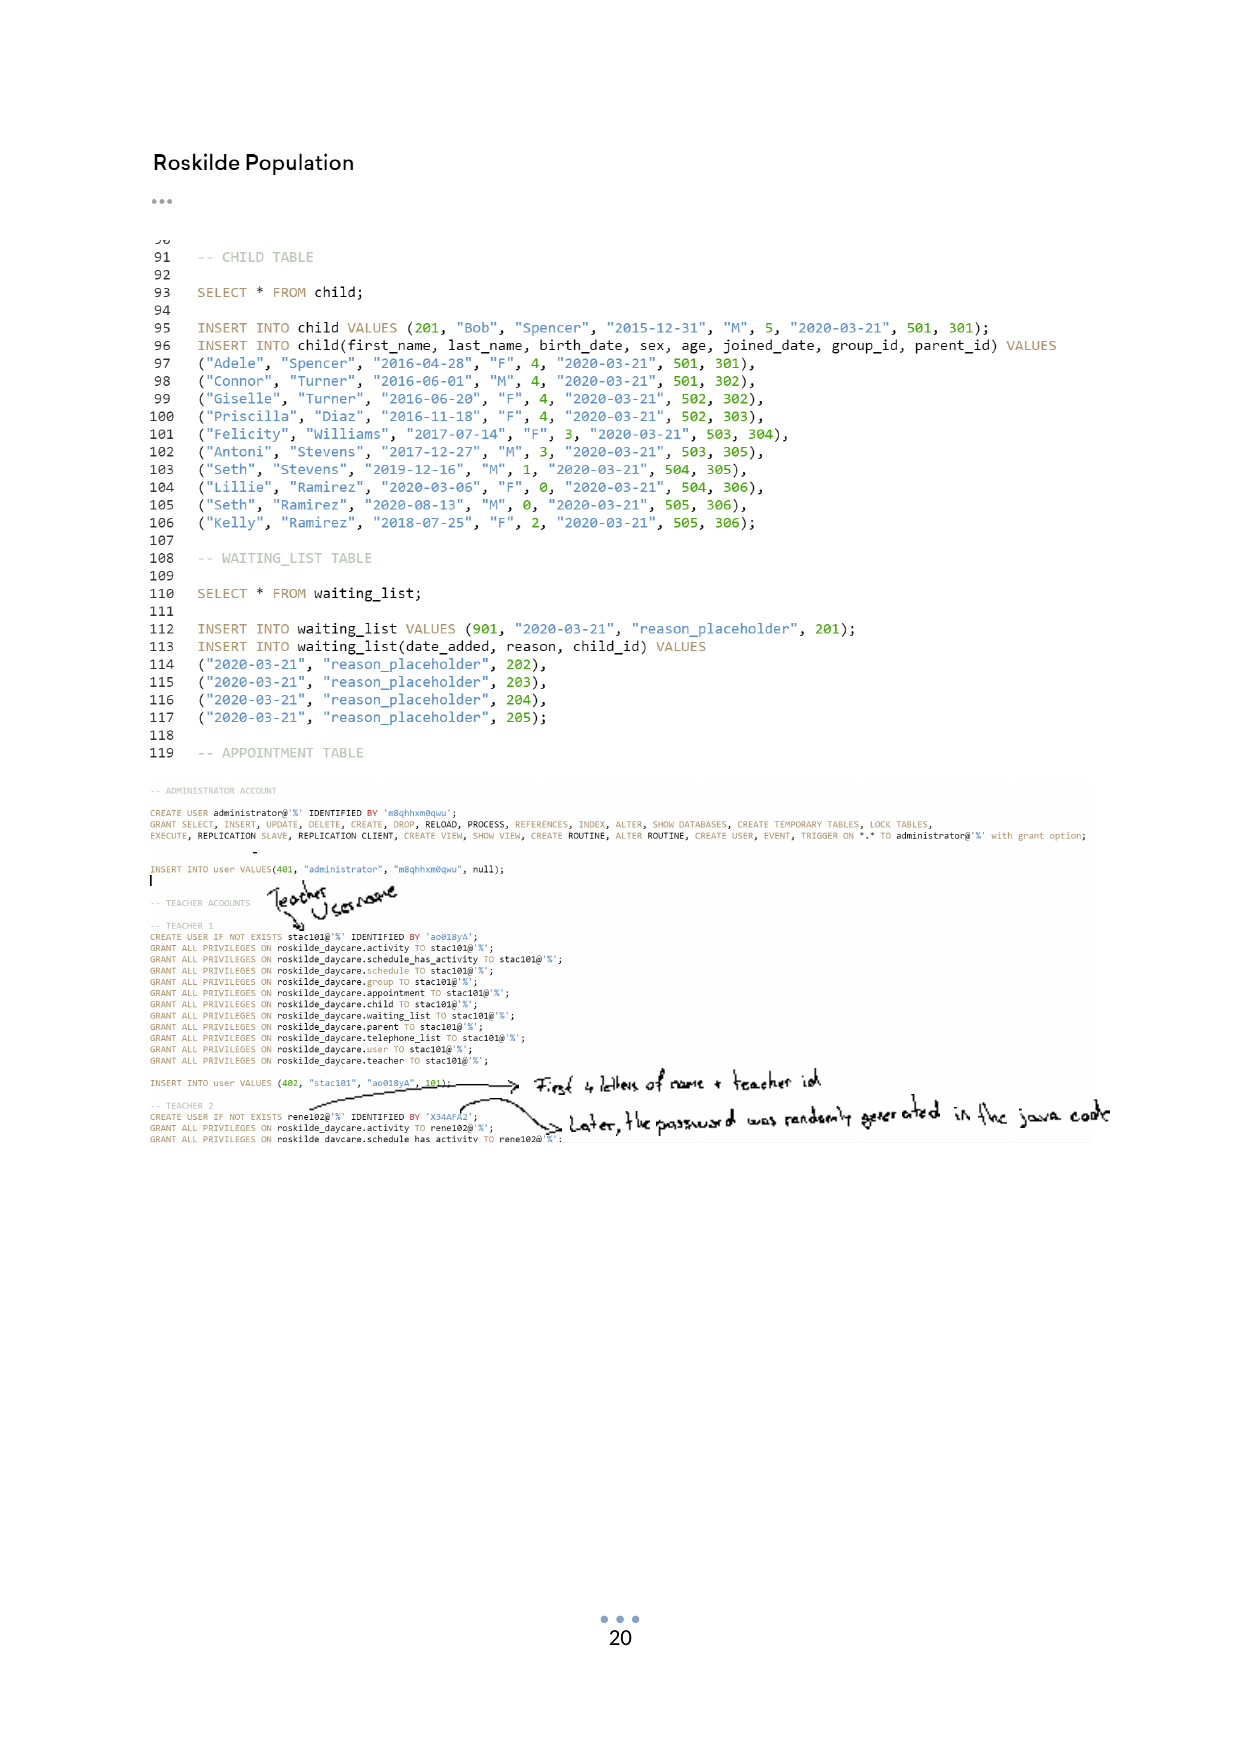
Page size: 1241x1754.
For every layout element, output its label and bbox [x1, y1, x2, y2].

picture [147, 779, 1110, 1147]
picture [147, 147, 1093, 761]
